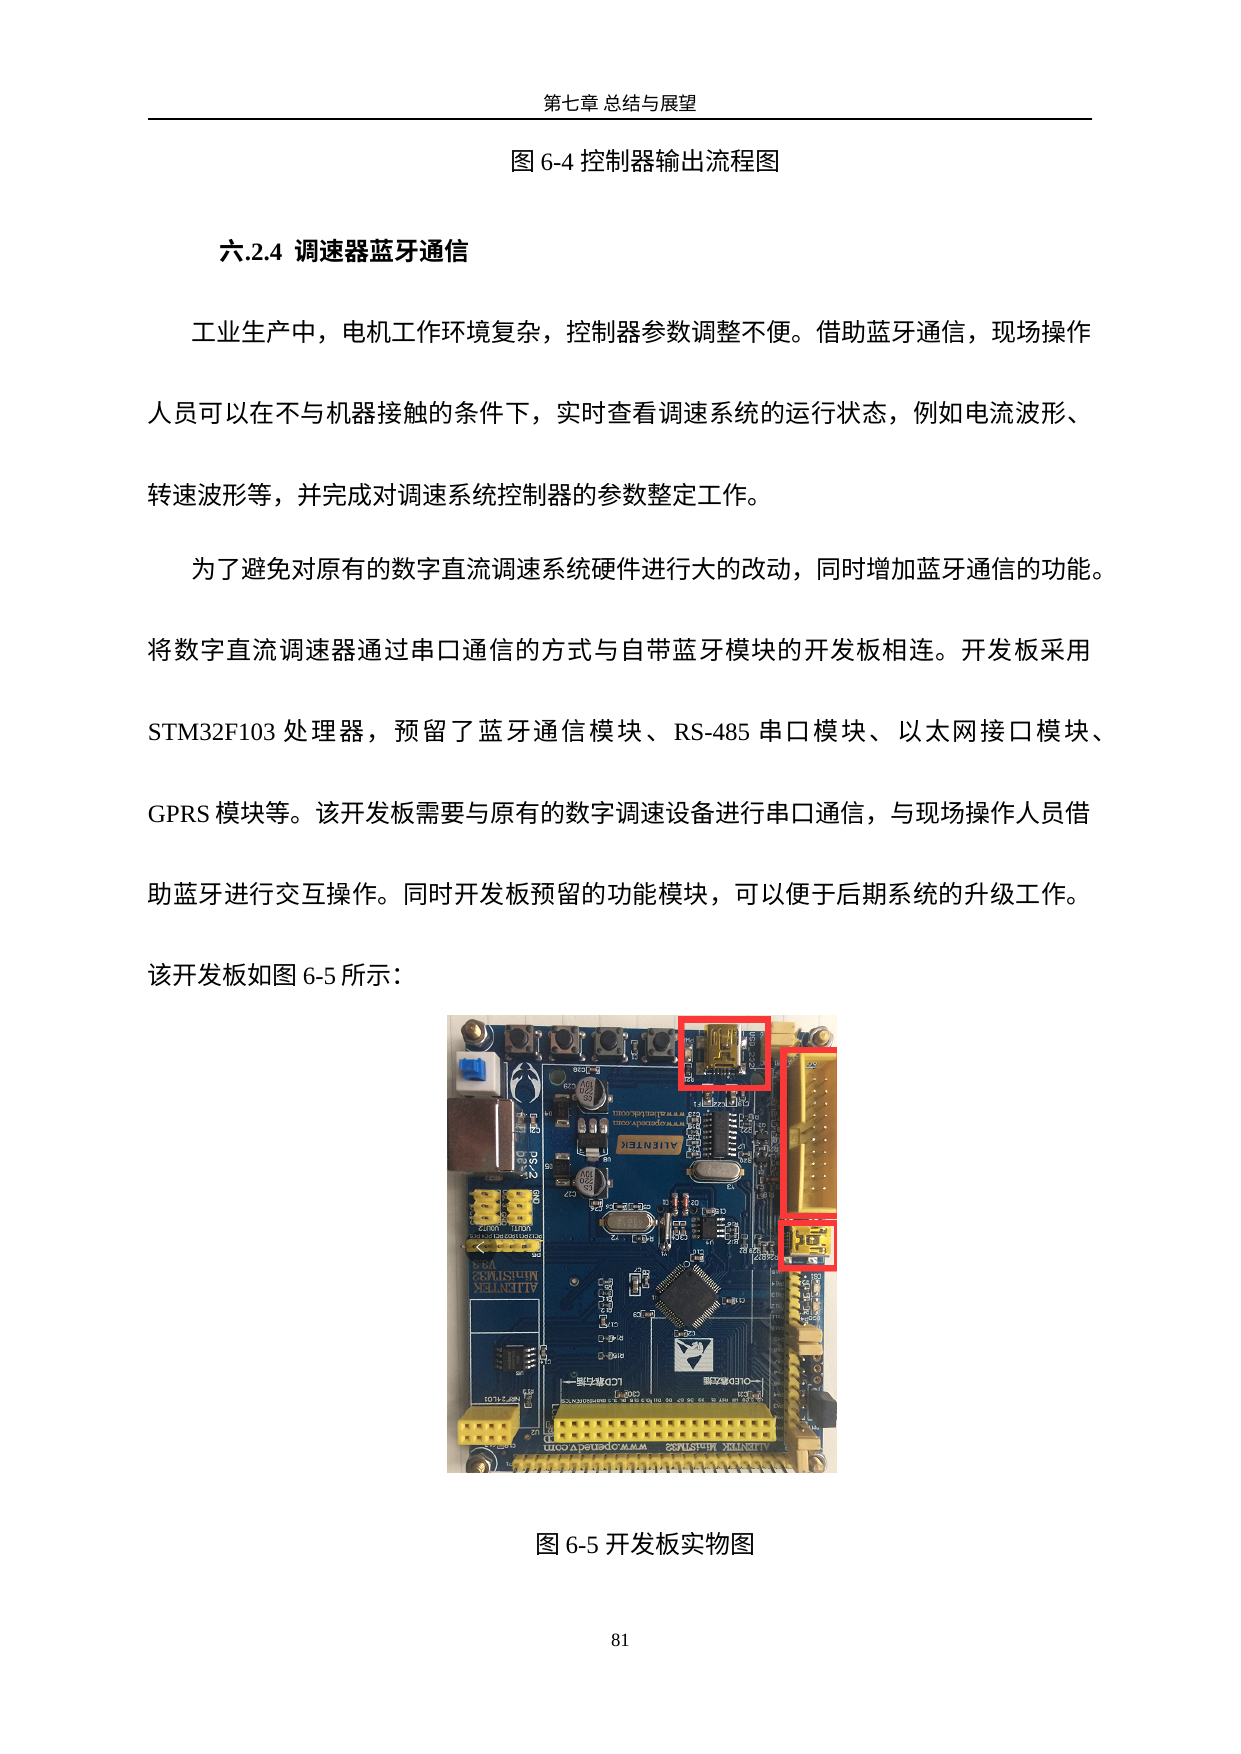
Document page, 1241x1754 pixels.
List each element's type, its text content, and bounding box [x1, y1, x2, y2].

text 为了避免对原有的数字直流调速系统硬件进行大的改动，同时增加蓝牙通信的功能。将数字直流调速器通过串口通信的方式与自带蓝牙模块的开发板相连。开发板采用STM32F103处理器，预留了蓝牙通信模块、RS-485串口模块、以太网接口模块、GPRS模块等。该开发板需要与原有的数字调速设备进行串口通信，与现场操作人员借助蓝牙进行交互操作。同时开发板预留的功能模块，可以便于后期系统的升级工作。该开发板如图6-5所示： [148, 535, 1092, 1006]
text 图6-5 开发板实物图 [148, 1510, 1092, 1575]
text 图6-4 控制器输出流程图 [148, 127, 1092, 192]
picture [447, 1015, 837, 1473]
subtitle 调速器蓝牙通信 [169, 217, 1071, 282]
text 工业生产中，电机工作环境复杂，控制器参数调整不便。借助蓝牙通信，现场操作人员可以在不与机器接触的条件下，实时查看调速系统的运行状态，例如电流波形、转速波形等，并完成对调速系统控制器的参数整定工作。 [148, 298, 1092, 526]
